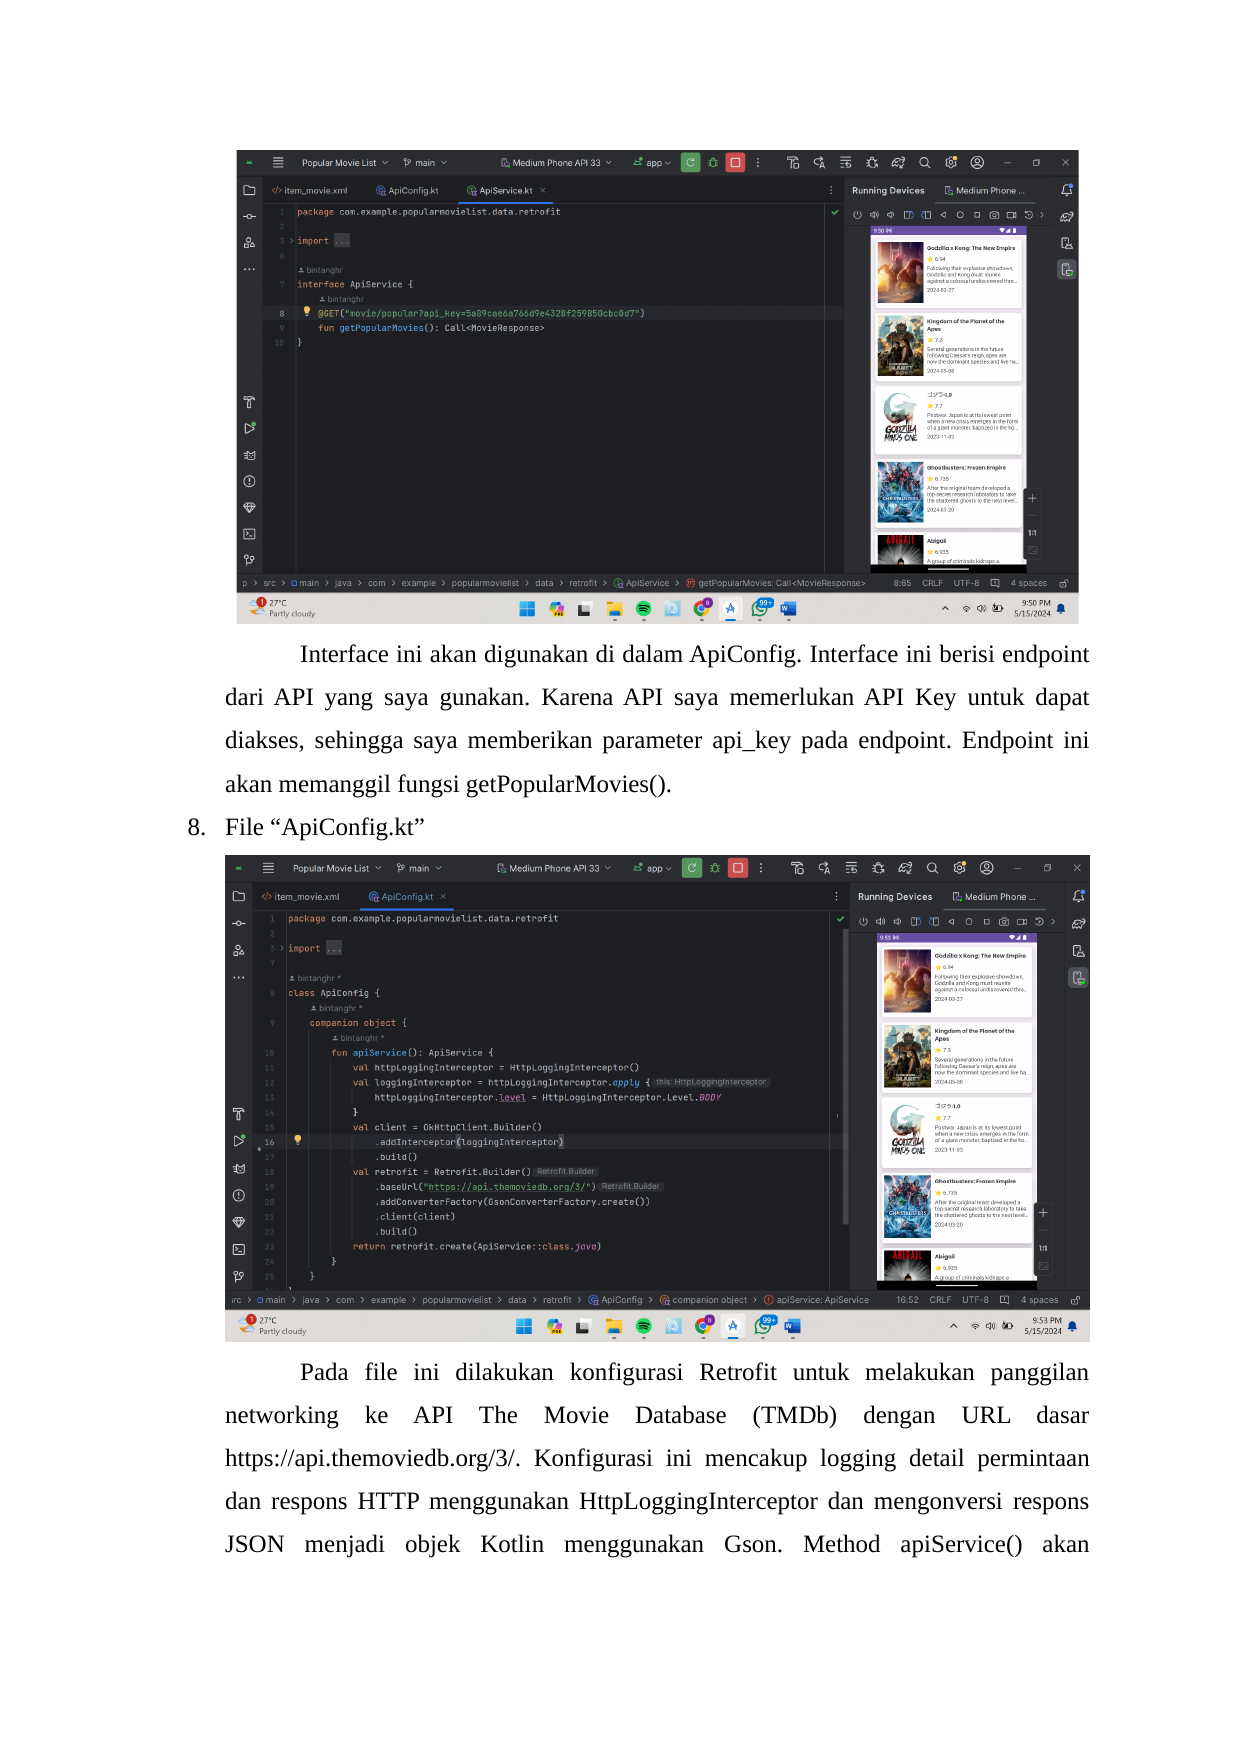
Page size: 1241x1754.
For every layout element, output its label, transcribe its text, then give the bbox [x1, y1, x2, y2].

picture [225, 855, 1090, 1342]
picture [236, 150, 1079, 624]
list Interface ini akan digunakan di dalam ApiConfig. Interface ini berisi endpoint dari API yang saya gunakan. Karena API saya memerlukan API Key untuk dapat diakses, sehingga saya memberikan parameter api_key pada endpoint. Endpoint ini akan memanggil fungsi getPopularMovies(). [225, 639, 1090, 797]
list File “ApiConfig.kt” [187, 812, 1090, 841]
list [225, 1357, 1090, 1558]
